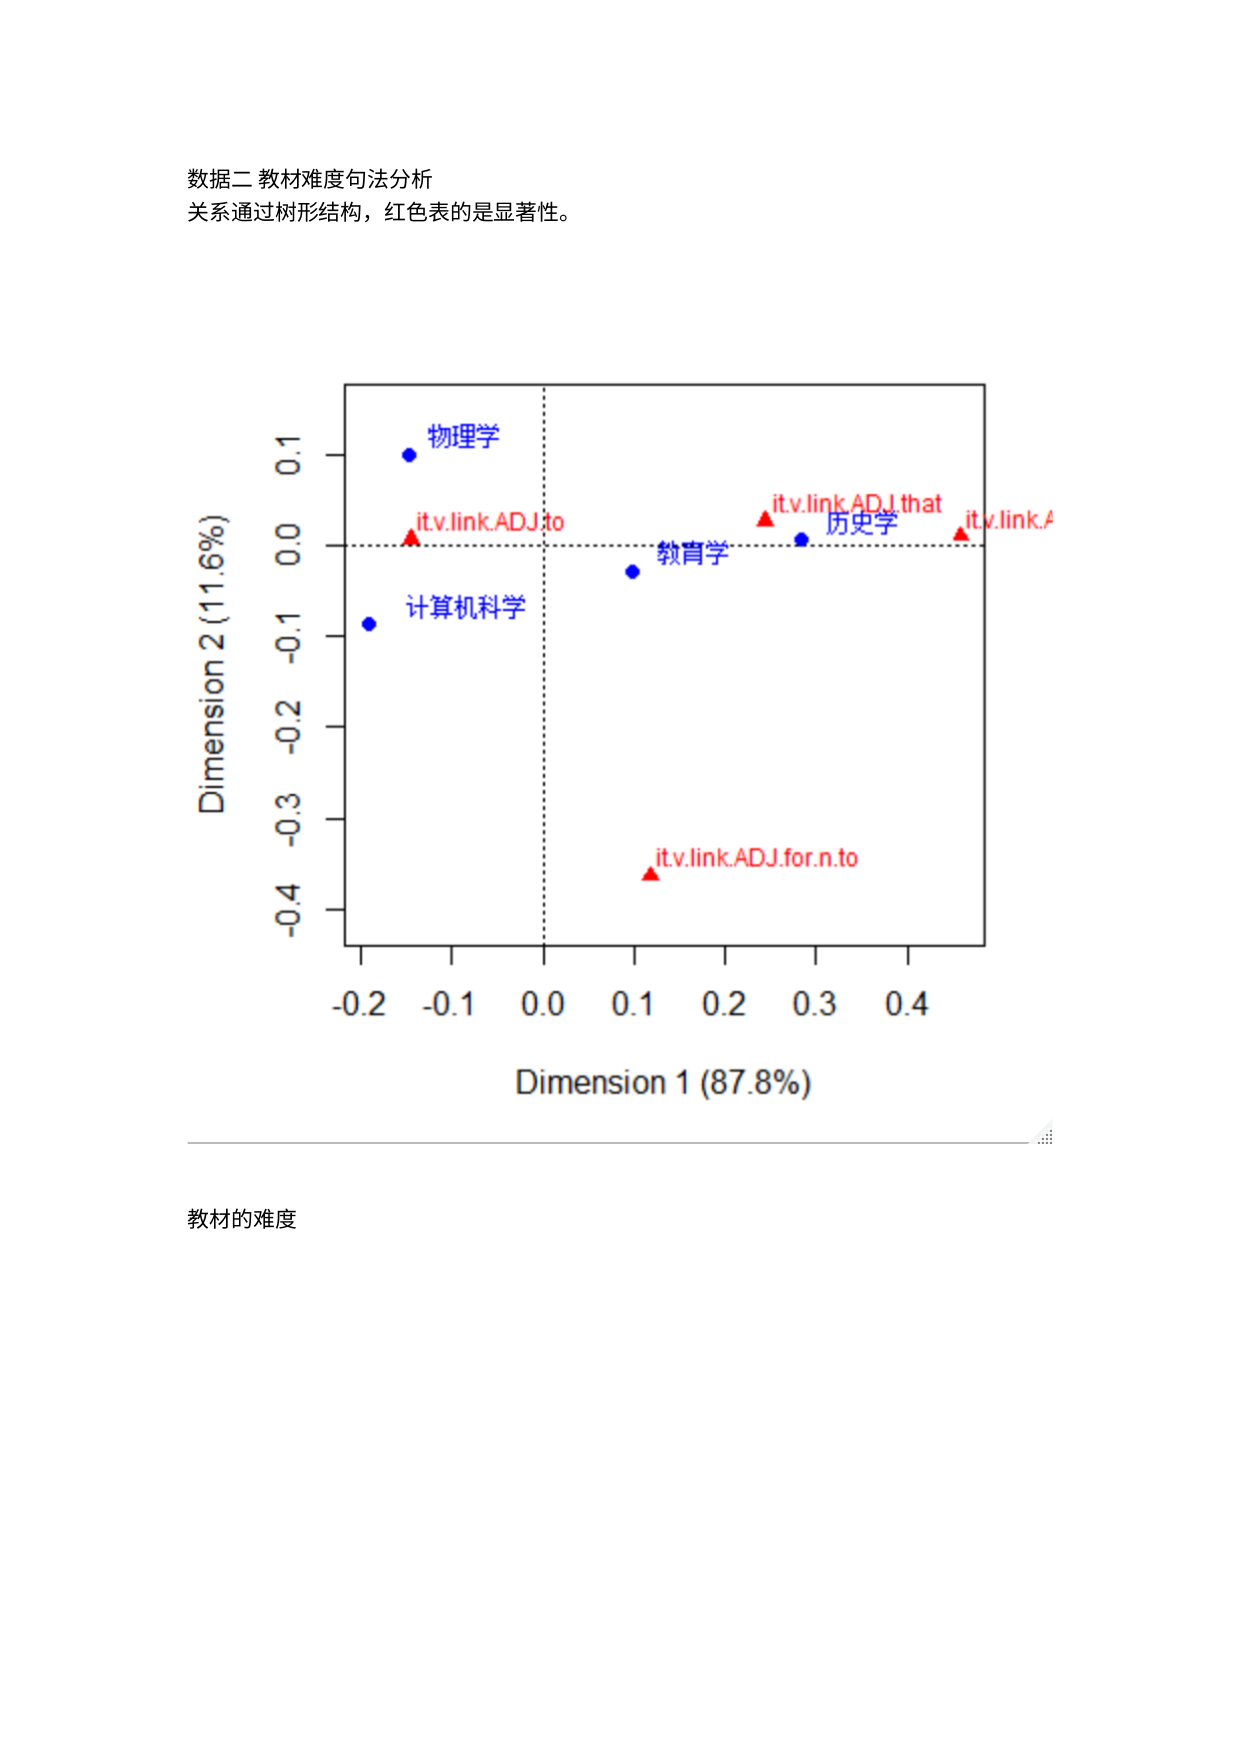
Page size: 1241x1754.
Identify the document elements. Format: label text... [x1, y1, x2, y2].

text 数据二 教材难度句法分析 [187, 162, 1053, 194]
text 教材的难度 [187, 1202, 1053, 1234]
picture [187, 259, 1053, 1144]
text 关系通过树形结构，红色表的是显著性。 [187, 194, 1053, 227]
